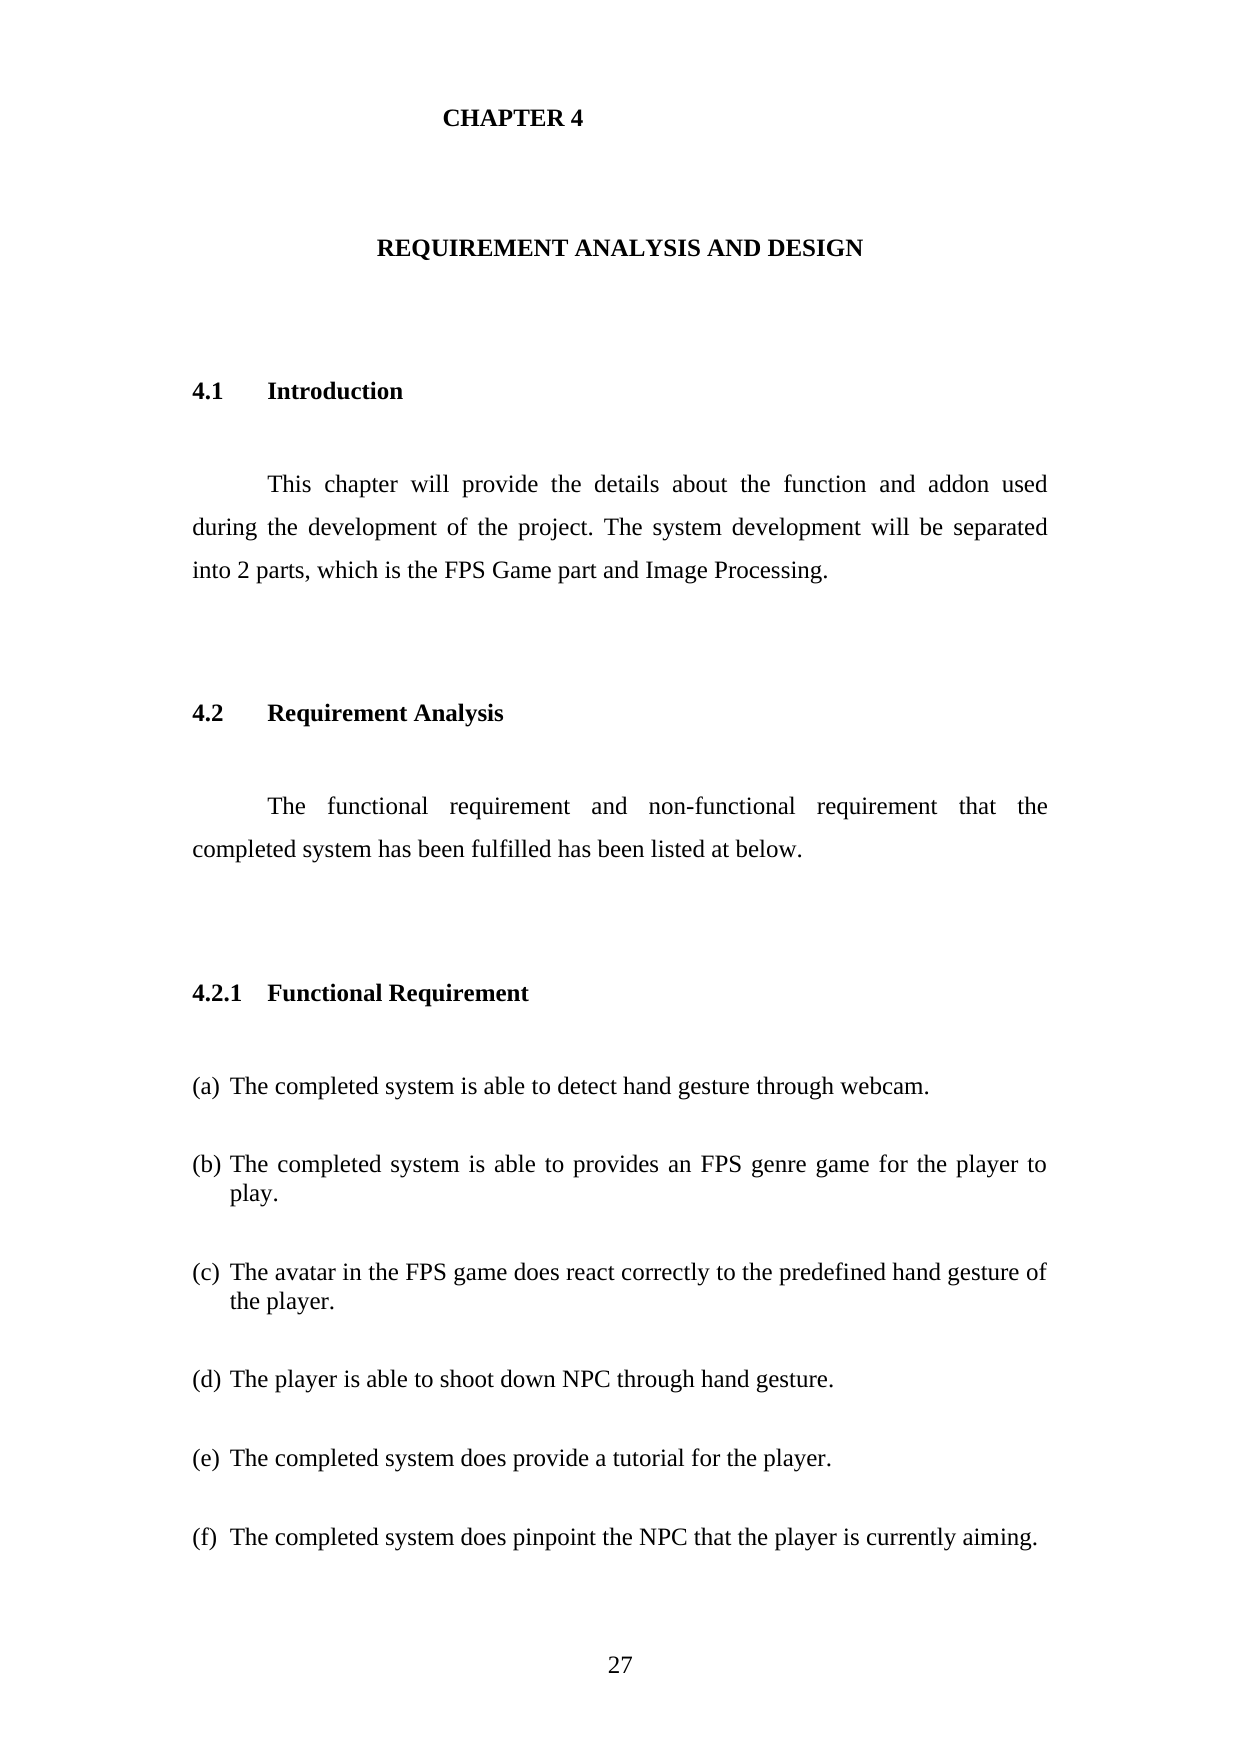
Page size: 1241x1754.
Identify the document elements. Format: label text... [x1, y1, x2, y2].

list The completed system does provide a tutorial for the player. [192, 1443, 1048, 1472]
list The completed system is able to detect hand gesture through webcam. [192, 1071, 1048, 1099]
list The completed system does pinpoint the NPC that the player is currently aiming. [192, 1522, 1048, 1551]
list The completed system is able to provides an FPS genre game for the player to play. [192, 1149, 1048, 1207]
subtitle Introduction [192, 376, 1048, 404]
subtitle REQUIREMENT ANALYSIS AND DESIGN [192, 103, 1048, 261]
text This chapter will provide the details about the function and addon used during the development of the project. The system development will be separated into 2 parts, which is the FPS Game part and Image Processing. [192, 469, 1048, 584]
subtitle Requirement Analysis [192, 698, 1048, 727]
list The player is able to shoot down NPC through hand gesture. [192, 1364, 1048, 1393]
subtitle Functional Requirement [192, 978, 1048, 1006]
list The avatar in the FPS game does react correctly to the predefined hand gesture of the player. [192, 1257, 1048, 1314]
text The functional requirement and non-functional requirement that the completed system has been fulfilled has been listed at below. [192, 791, 1048, 863]
